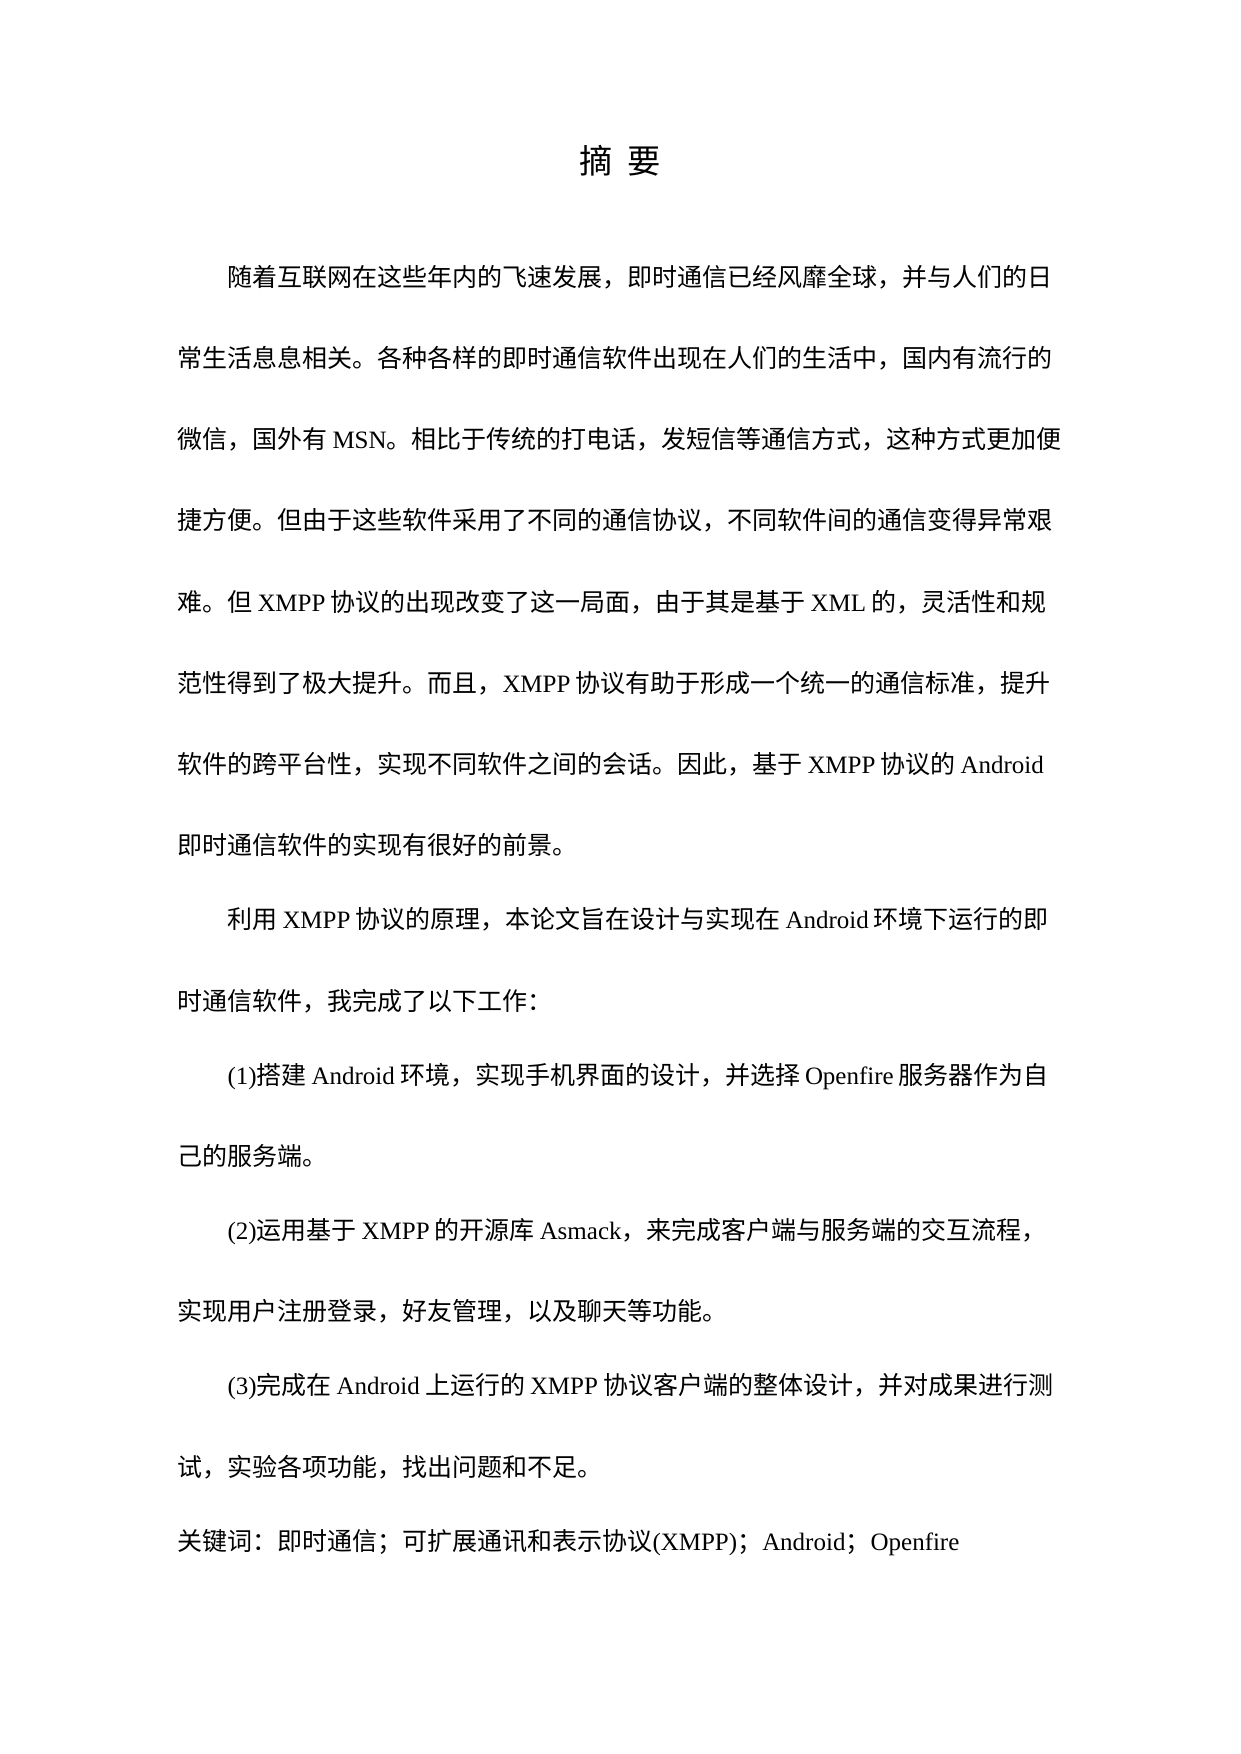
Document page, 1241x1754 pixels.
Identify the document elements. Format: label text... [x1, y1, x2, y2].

text 关键词：即时通信；可扩展通讯和表示协议(XMPP)；Android；Openfire [177, 1507, 1063, 1572]
text 利用XMPP协议的原理，本论文旨在设计与实现在Android环境下运行的即时通信软件，我完成了以下工作： [177, 886, 1063, 1032]
text 摘 要 [177, 126, 1063, 191]
text 随着互联网在这些年内的飞速发展，即时通信已经风靡全球，并与人们的日常生活息息相关。各种各样的即时通信软件出现在人们的生活中，国内有流行的微信，国外有MSN。相比于传统的打电话，发短信等通信方式，这种方式更加便捷方便。但由于这些软件采用了不同的通信协议，不同软件间的通信变得异常艰难。但XMPP协议的出现改变了这一局面，由于其是基于XML的，灵活性和规范性得到了极大提升。而且，XMPP协议有助于形成一个统一的通信标准，提升软件的跨平台性，实现不同软件之间的会话。因此，基于XMPP协议的Android即时通信软件的实现有很好的前景。 [177, 243, 1063, 876]
text (1)搭建Android环境，实现手机界面的设计，并选择Openfire服务器作为自己的服务端。 [177, 1041, 1063, 1187]
text (2)运用基于XMPP的开源库Asmack，来完成客户端与服务端的交互流程，实现用户注册登录，好友管理，以及聊天等功能。 [177, 1196, 1063, 1342]
text (3)完成在Android上运行的XMPP协议客户端的整体设计，并对成果进行测试，实验各项功能，找出问题和不足。 [177, 1351, 1063, 1498]
